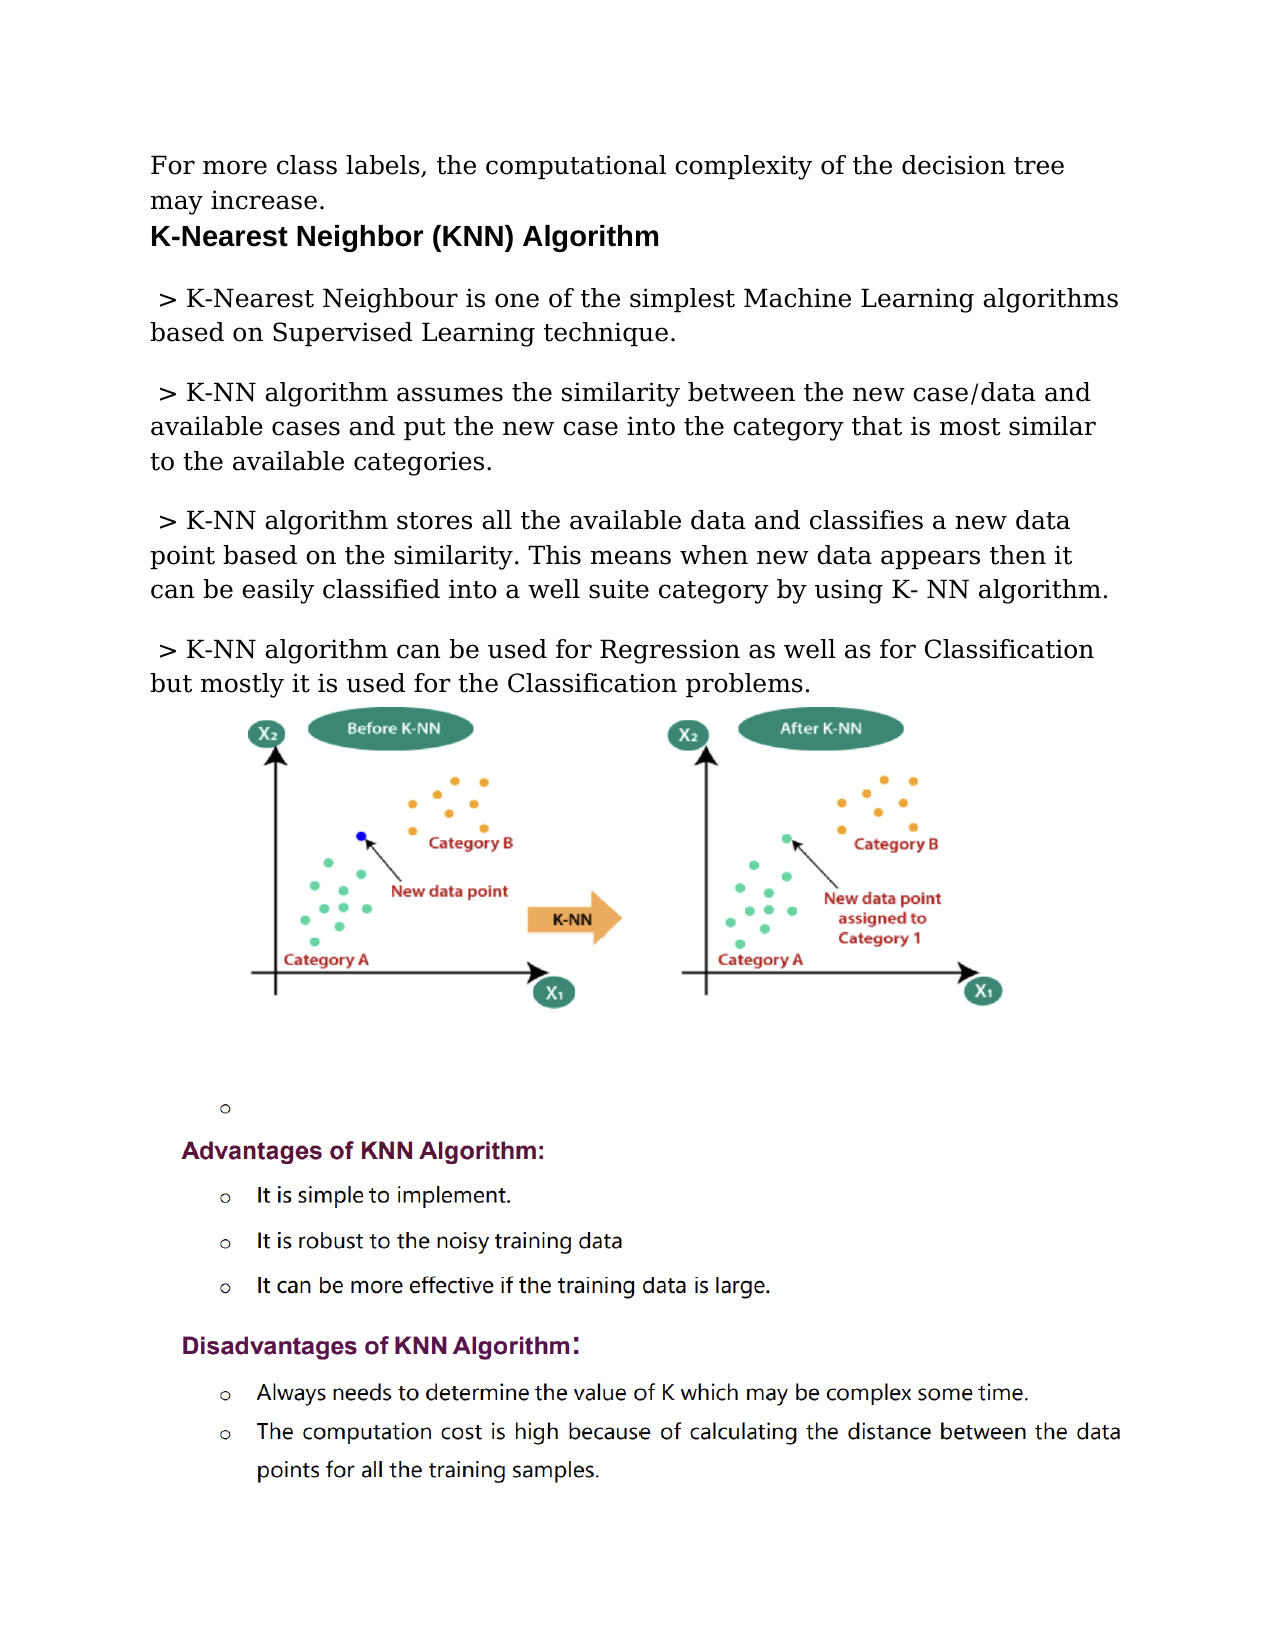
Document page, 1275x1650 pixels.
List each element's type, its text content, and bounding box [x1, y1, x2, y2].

text > K-Nearest Neighbour is one of the simplest Machine Learning algorithms based on Supervised Learning technique. [150, 283, 1125, 347]
text > K-NN algorithm assumes the similarity between the new case/data and available cases and put the new case into the category that is most similar to the available categories. [150, 377, 1125, 476]
text For more class labels, the computational complexity of the decision tree may increase. [150, 150, 1125, 214]
text > K-NN algorithm can be used for Regression as well as for Classification but mostly it is used for the Classification problems. [150, 633, 1125, 698]
text > K-NN algorithm stores all the available data and classifies a new data point based on the similarity. This means when new data appears then it can be easily classified into a well suite category by using K- NN algorithm. [150, 505, 1125, 604]
text K-Nearest Neighbor (KNN) Algorithm [150, 219, 1125, 253]
picture [150, 702, 1125, 1486]
